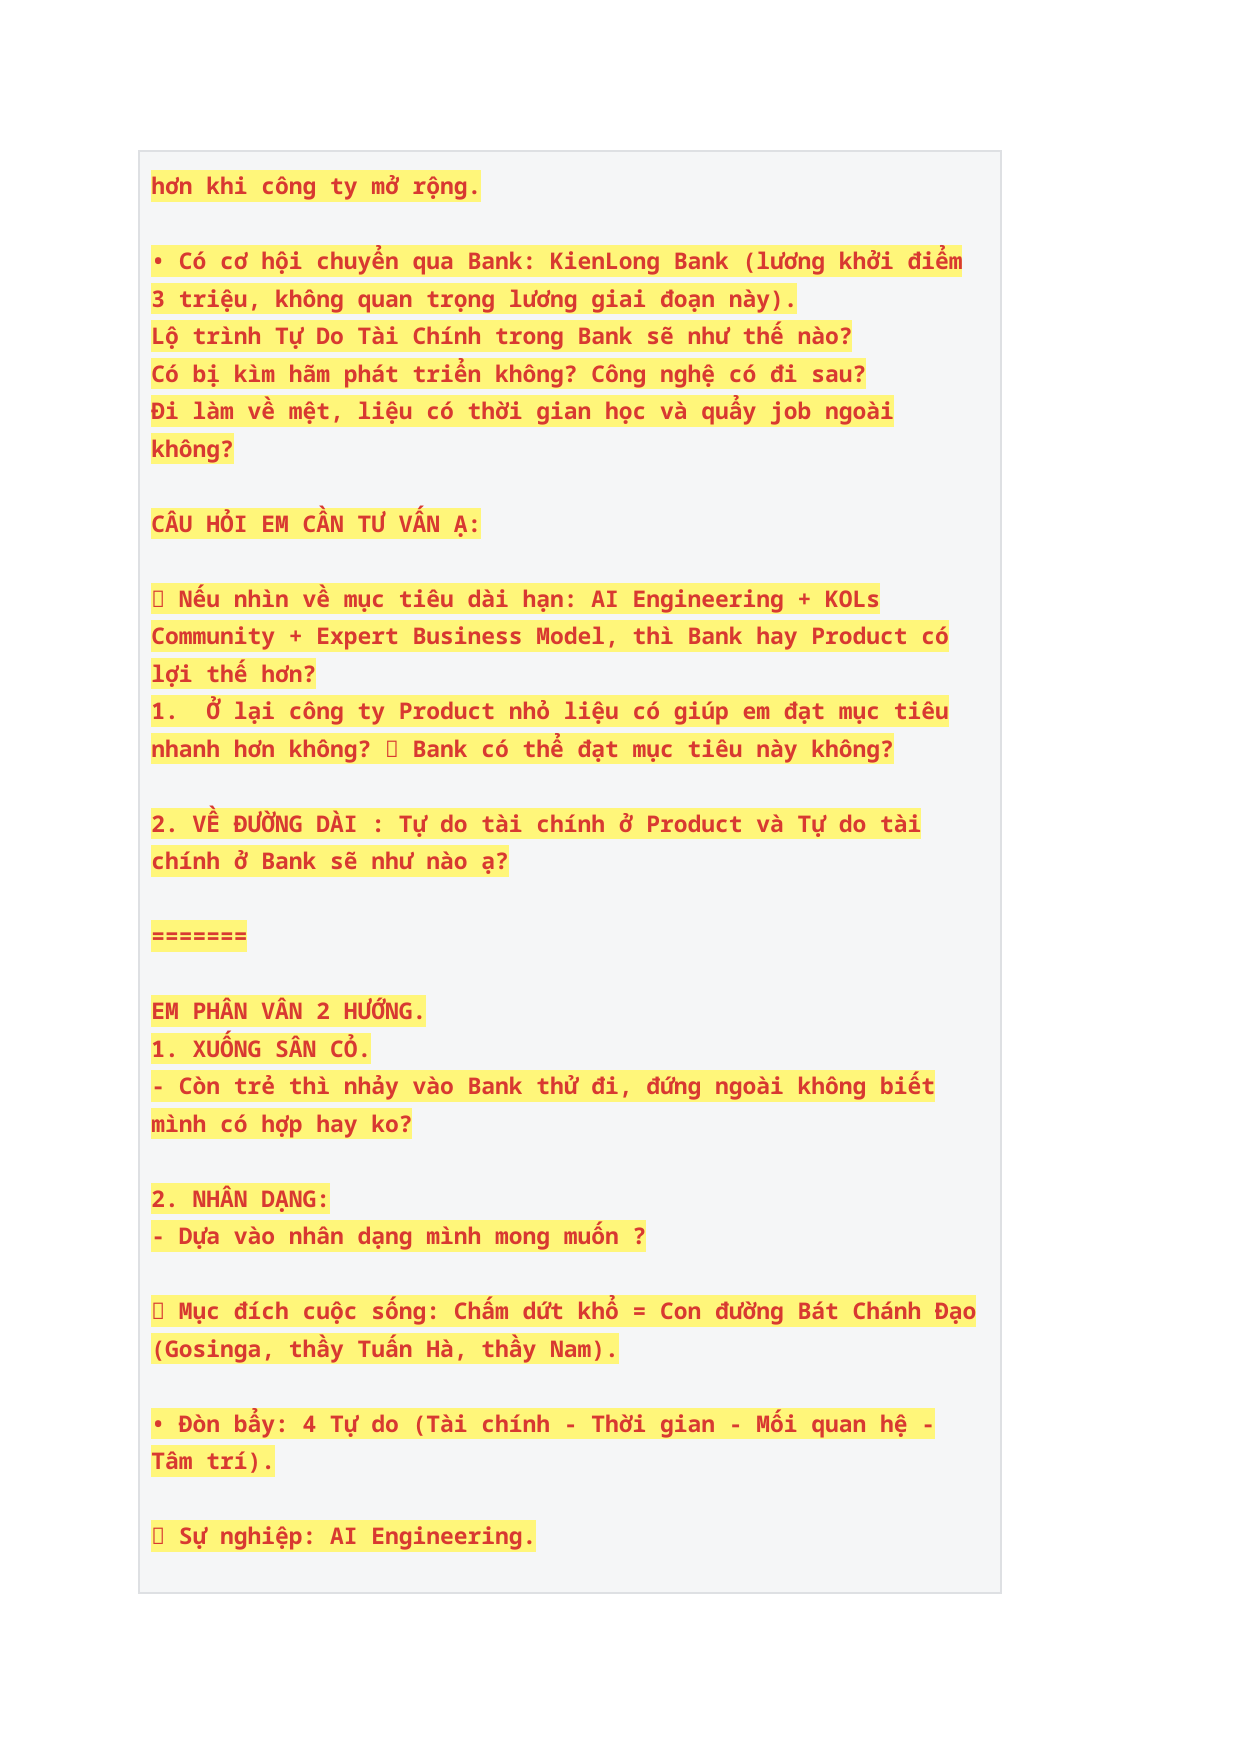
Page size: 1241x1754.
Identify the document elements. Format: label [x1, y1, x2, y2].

table_header [140, 152, 1000, 1592]
